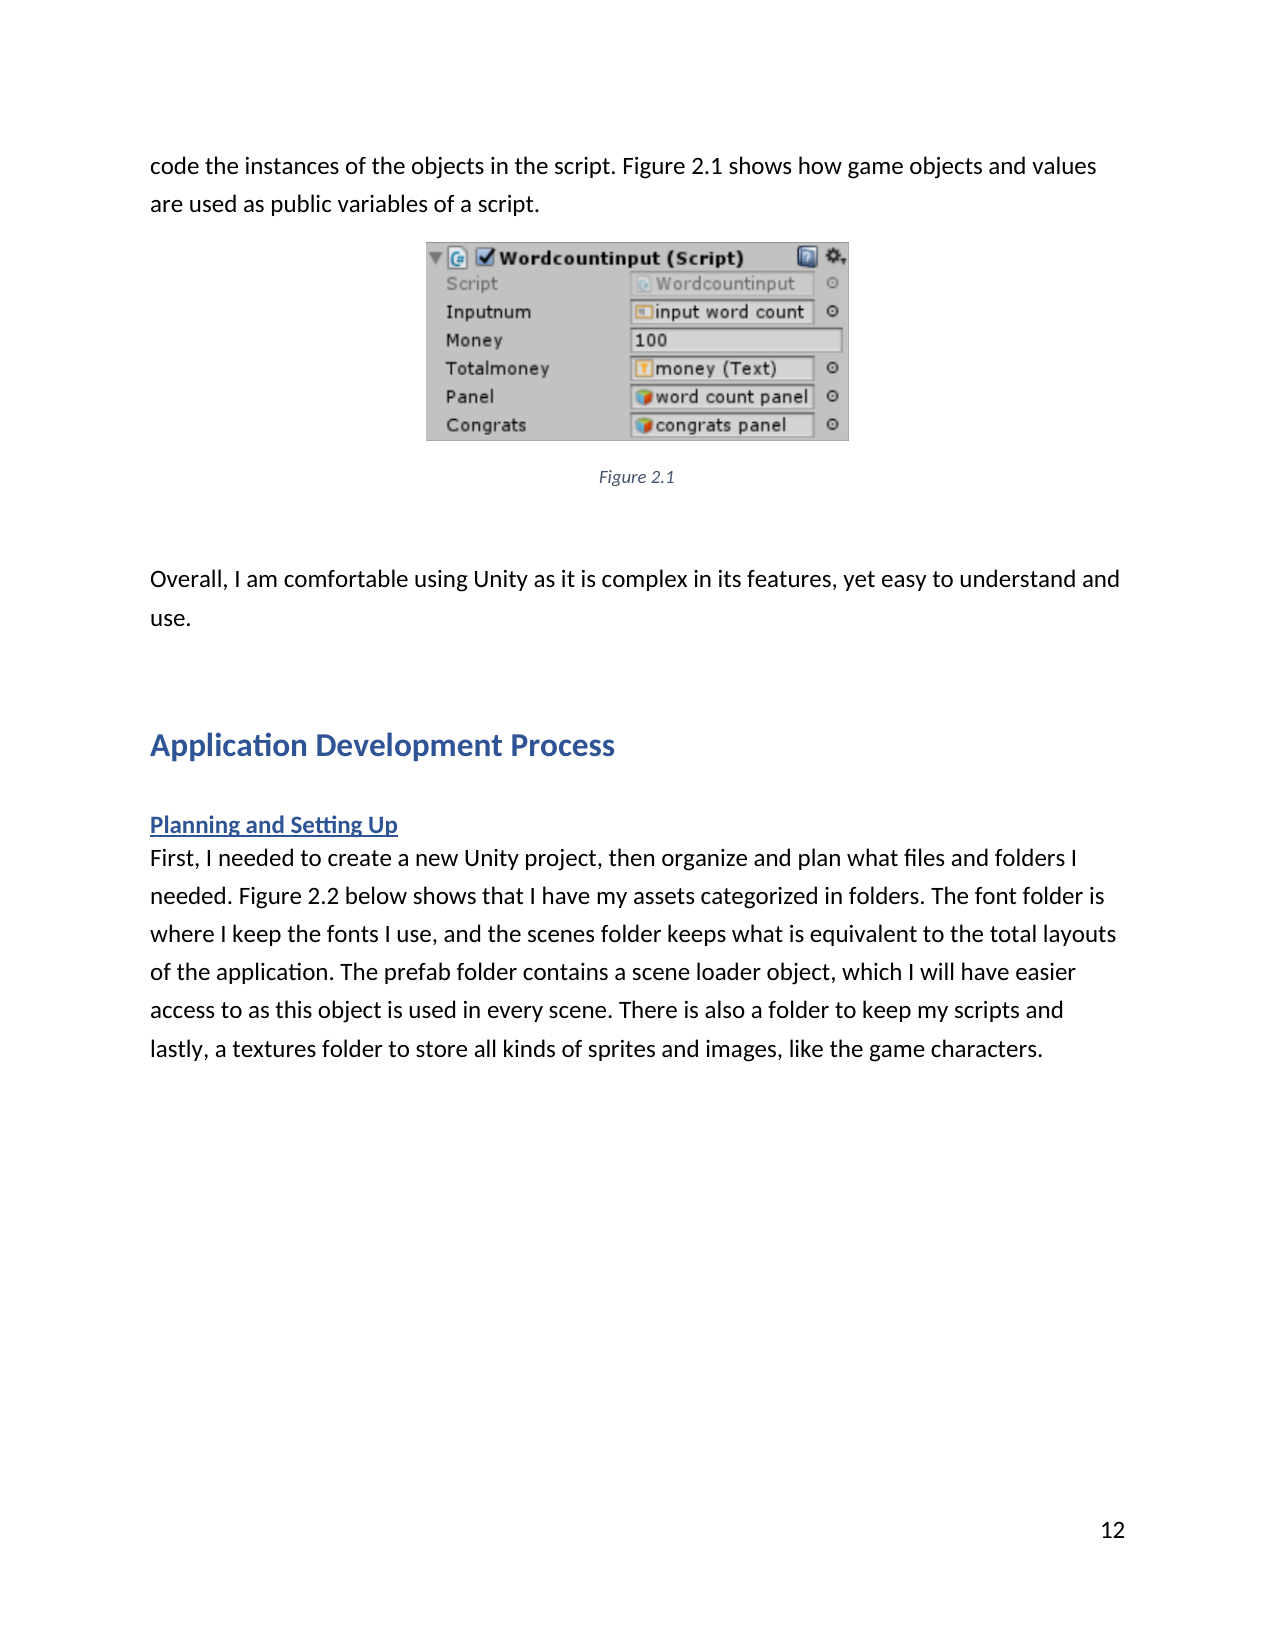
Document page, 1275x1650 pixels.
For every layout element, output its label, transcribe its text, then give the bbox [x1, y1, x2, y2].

text Figure 2.1 [150, 465, 1125, 488]
text First, I needed to create a new Unity project, then organize and plan what files and folders I needed. Figure 2.2 below shows that I have my assets categorized in folders. The font folder is where I keep the fonts I use, and the scenes folder keeps what is equivalent to the total layouts of the application. The prefab folder contains a scene loader object, which I will have easier access to as this object is used in every scene. There is also a folder to keep my scripts and lastly, a textures folder to store all kinds of sprites and images, like the game characters. [150, 842, 1125, 1063]
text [150, 150, 1125, 219]
subtitle Planning and Setting Up [150, 809, 1125, 840]
text Overall, I am comfortable using Unity as it is complex in its features, yet easy to understand and use. [150, 564, 1125, 632]
picture [426, 242, 849, 441]
subtitle Application Development Process [150, 724, 1125, 765]
